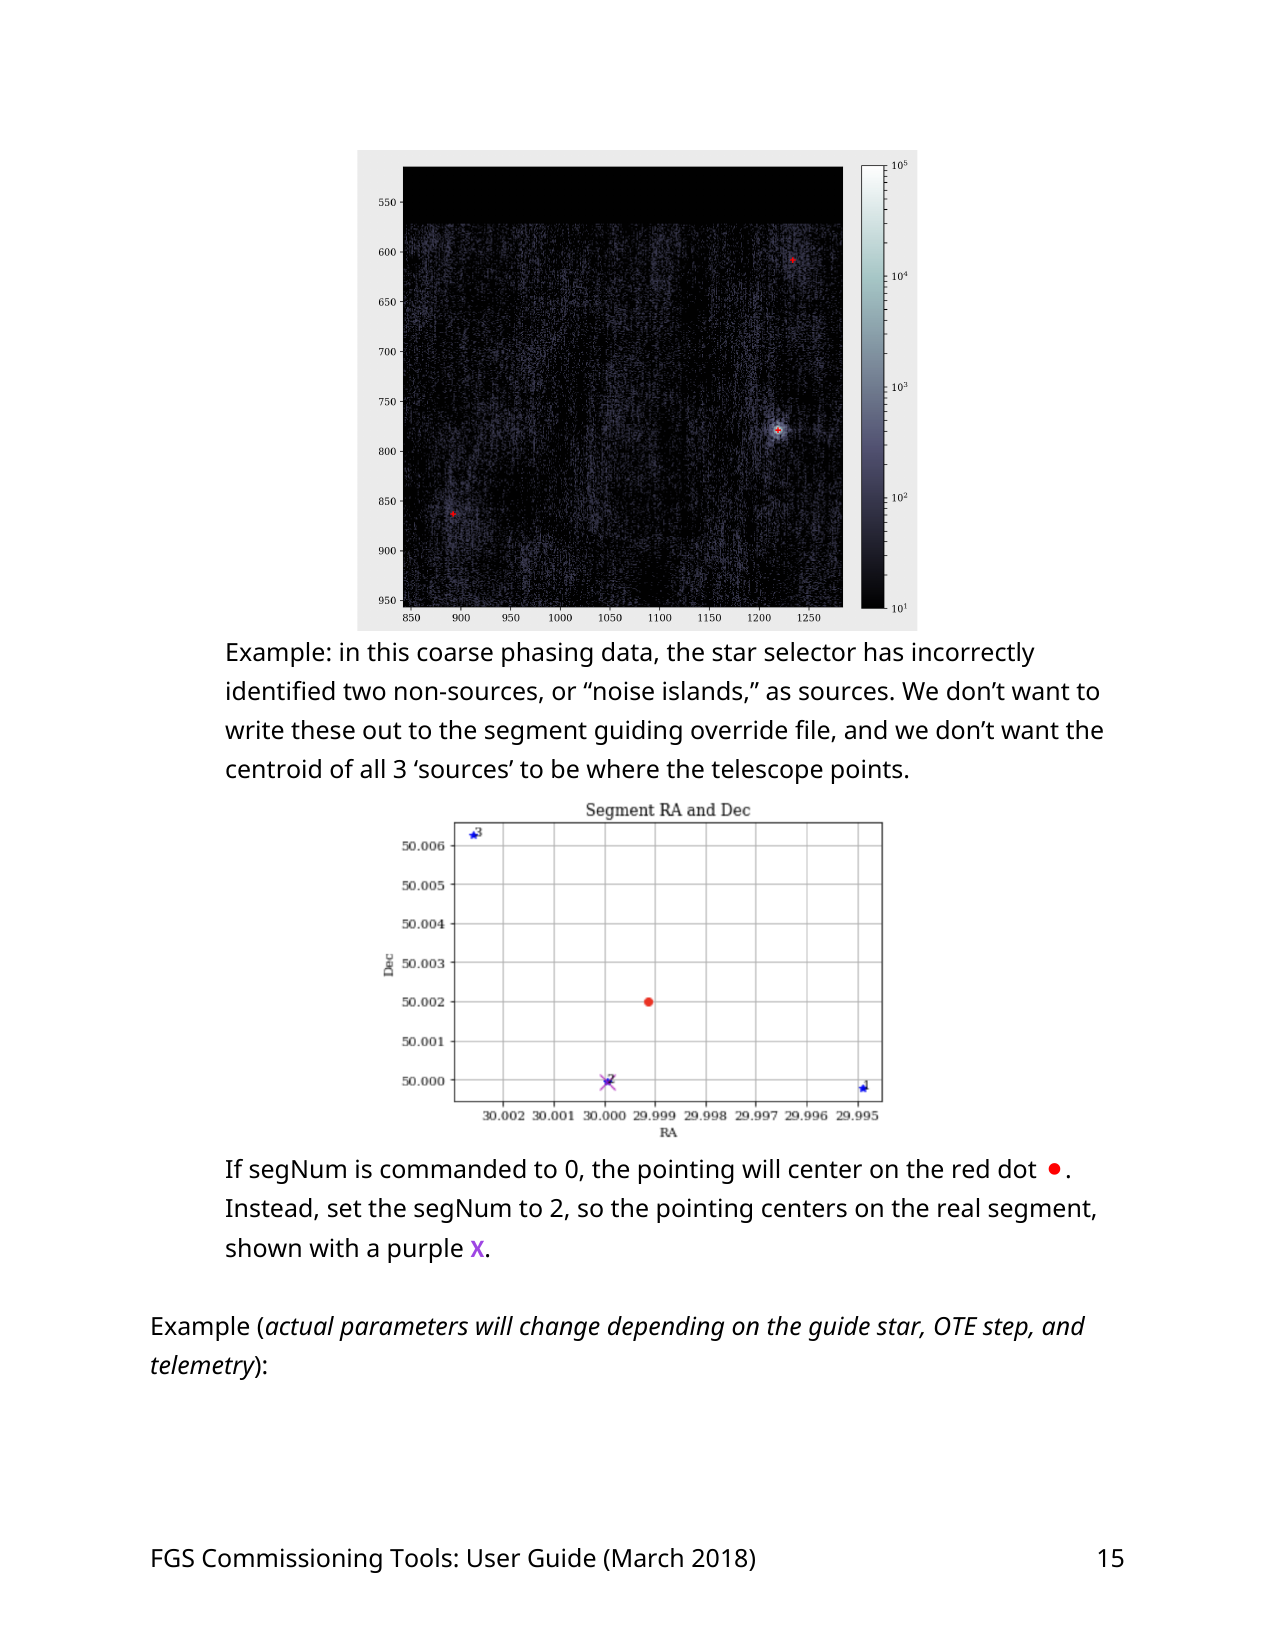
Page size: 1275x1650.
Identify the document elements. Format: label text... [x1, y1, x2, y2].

text If segNum is commanded to 0, the pointing will center on the red dot ⚫. Instead, set the segNum to 2, so the pointing centers on the real segment, shown with a purple X. [225, 1152, 1125, 1264]
text Example: in this coarse phasing data, the star selector has incorrectly identified two non-sources, or “noise islands,” as sources. We don’t want to write these out to the segment guiding override file, and we don’t want the centroid of all 3 ‘sources’ to be where the telescope points. [225, 634, 1125, 786]
picture [357, 150, 918, 631]
picture [363, 791, 912, 1148]
text Example (actual parameters will change depending on the guide star, OTE step, and telemetry): [150, 1309, 1125, 1382]
